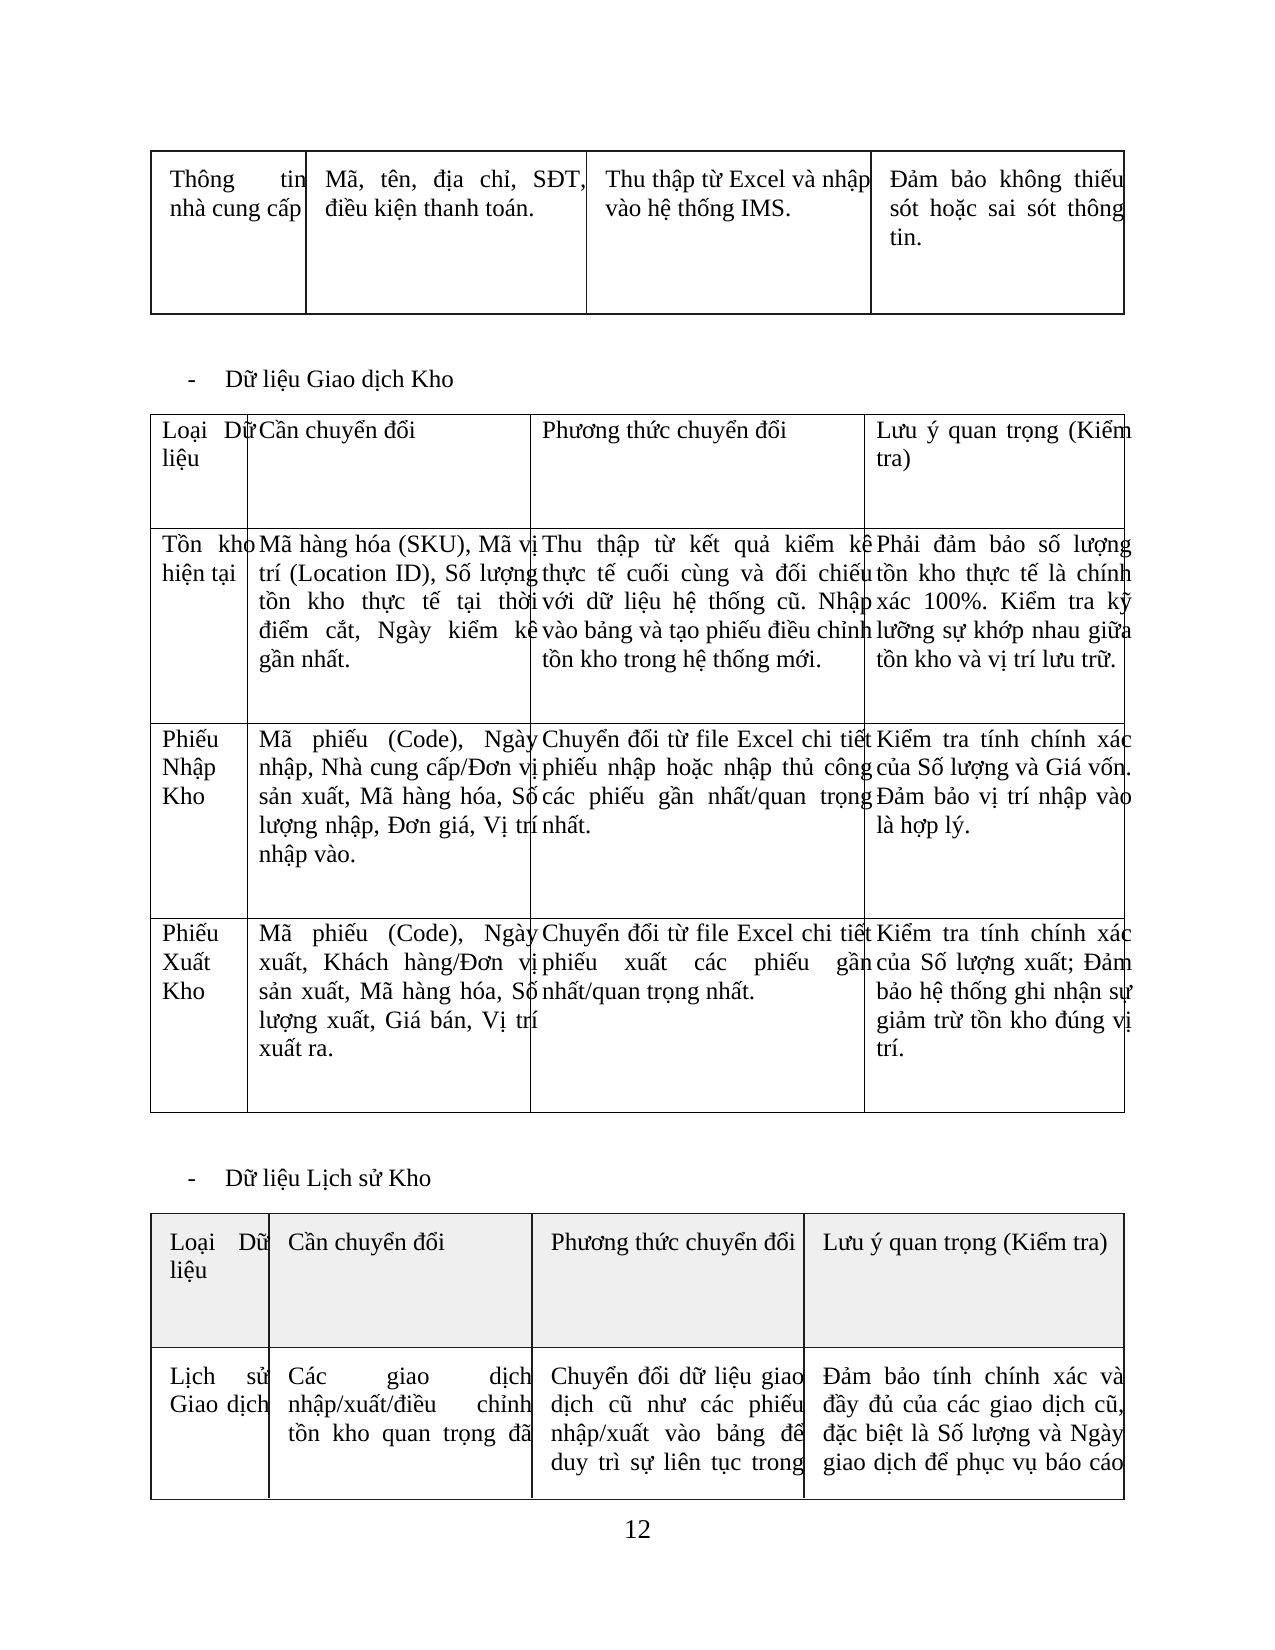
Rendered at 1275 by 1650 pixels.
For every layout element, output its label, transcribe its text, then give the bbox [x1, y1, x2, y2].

table_cell Chuyển đổi từ file Excel chi tiết phiếu xuất các phiếu gần nhất/quan trọng nhất. [531, 919, 864, 1112]
table_cell Thu thập từ kết quả kiểm kê thực tế cuối cùng và đối chiếu với dữ liệu hệ thống cũ. Nhập vào bảng và tạo phiếu điều chỉnh tồn kho trong hệ thống mới. [531, 529, 864, 723]
table_header Loại Dữ liệu [151, 415, 247, 528]
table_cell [152, 1348, 268, 1498]
table_header Lưu ý quan trọng (Kiểm tra) [865, 415, 1124, 528]
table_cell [270, 1348, 531, 1498]
table_cell Mã, tên, địa chỉ, SĐT, điều kiện thanh toán. [307, 152, 586, 313]
table_cell Mã phiếu (Code), Ngày xuất, Khách hàng/Đơn vị sản xuất, Mã hàng hóa, Số lượng xuất, Giá bán, Vị trí xuất ra. [248, 919, 530, 1112]
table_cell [805, 1348, 1123, 1498]
table_header Lưu ý quan trọng (Kiểm tra) [805, 1214, 1123, 1347]
table_cell Đảm bảo không thiếu sót hoặc sai sót thông tin. [872, 152, 1123, 313]
list Dữ liệu Giao dịch Kho [187, 364, 1125, 393]
table_cell Chuyển đổi từ file Excel chi tiết phiếu nhập hoặc nhập thủ công các phiếu gần nhất/quan trọng nhất. [531, 724, 864, 917]
table_cell Mã hàng hóa (SKU), Mã vị trí (Location ID), Số lượng tồn kho thực tế tại thời điểm cắt, Ngày kiểm kê gần nhất. [248, 529, 530, 723]
table_cell Mã phiếu (Code), Ngày nhập, Nhà cung cấp/Đơn vị sản xuất, Mã hàng hóa, Số lượng nhập, Đơn giá, Vị trí nhập vào. [248, 724, 530, 917]
table_cell Thu thập từ Excel và nhập vào hệ thống IMS. [587, 152, 870, 313]
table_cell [533, 1348, 803, 1498]
table_header Loại Dữ liệu [152, 1214, 268, 1347]
list Dữ liệu Lịch sử Kho [187, 1163, 1125, 1192]
table_cell Thông tin nhà cung cấp [152, 152, 305, 313]
table_cell Phải đảm bảo số lượng tồn kho thực tế là chính xác 100%. Kiểm tra kỹ lưỡng sự khớp nhau giữa tồn kho và vị trí lưu trữ. [865, 529, 1124, 723]
table_cell Kiểm tra tính chính xác của Số lượng xuất; Đảm bảo hệ thống ghi nhận sự giảm trừ tồn kho đúng vị trí. [865, 919, 1124, 1112]
table_header Cần chuyển đổi [270, 1214, 531, 1347]
table_header Cần chuyển đổi [248, 415, 530, 528]
table_cell Phiếu Xuất Kho [151, 919, 247, 1112]
table_cell Phiếu Nhập Kho [151, 724, 247, 917]
table_cell Kiểm tra tính chính xác của Số lượng và Giá vốn. Đảm bảo vị trí nhập vào là hợp lý. [865, 724, 1124, 917]
table_header Phương thức chuyển đổi [531, 415, 864, 528]
table_header Phương thức chuyển đổi [533, 1214, 803, 1347]
table_cell Tồn kho hiện tại [151, 529, 247, 723]
